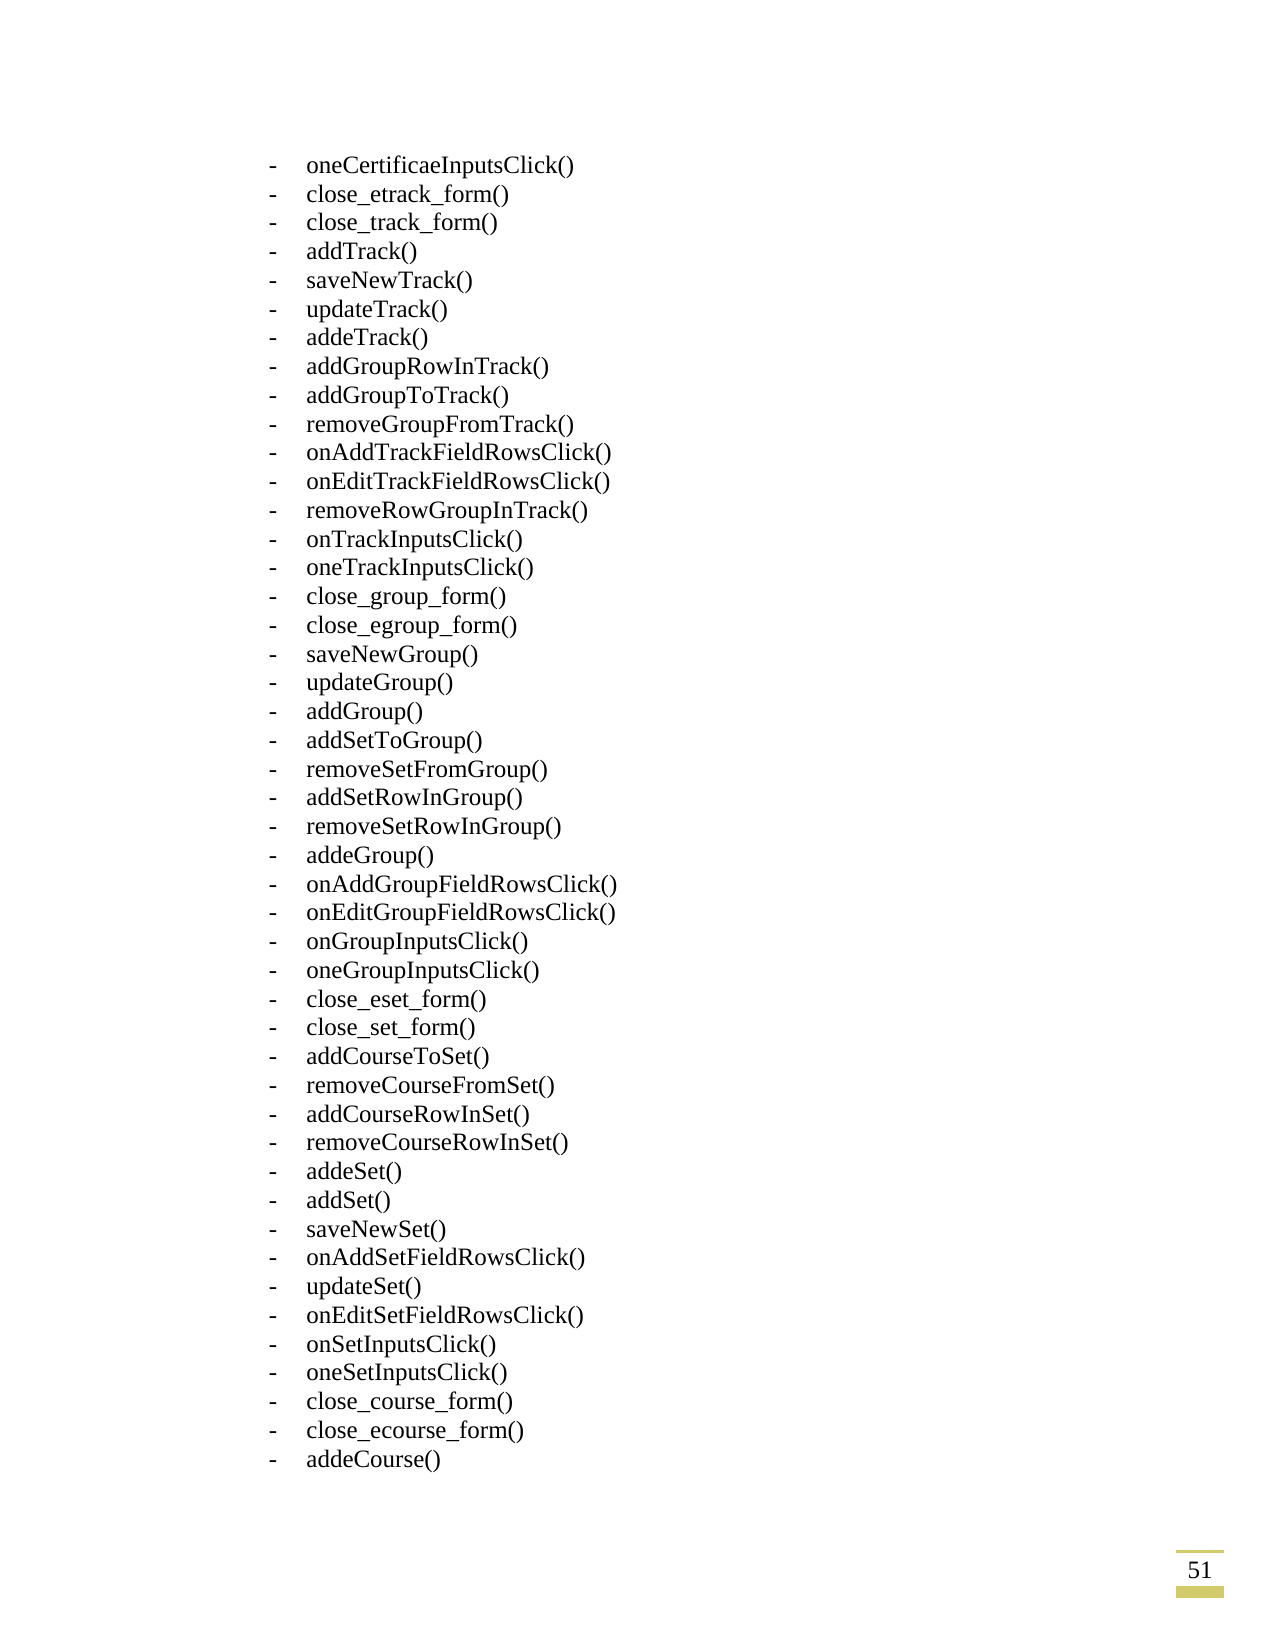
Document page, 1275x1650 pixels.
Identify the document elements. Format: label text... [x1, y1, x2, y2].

list addGroupRowInTrack() [269, 351, 1125, 380]
list close_egroup_form() [269, 610, 1125, 639]
list saveNewGroup() [269, 639, 1125, 667]
list addeSet() [269, 1156, 1125, 1185]
list removeRowGroupInTrack() [269, 495, 1125, 524]
list removeCourseFromSet() [269, 1070, 1125, 1099]
list oneCertificaeInputsClick() [269, 150, 1125, 179]
list updateGroup() [269, 667, 1125, 696]
list onAddGroupFieldRowsClick() [269, 869, 1125, 897]
list oneSetInputsClick() [269, 1357, 1125, 1386]
list onEditTrackFieldRowsClick() [269, 466, 1125, 495]
list removeGroupFromTrack() [269, 409, 1125, 437]
list saveNewTrack() [269, 265, 1125, 294]
list addTrack() [269, 236, 1125, 265]
list updateTrack() [269, 294, 1125, 322]
list addGroupToTrack() [269, 380, 1125, 409]
list saveNewSet() [269, 1214, 1125, 1242]
list removeSetRowInGroup() [269, 811, 1125, 840]
list close_set_form() [269, 1012, 1125, 1041]
list addeGroup() [269, 840, 1125, 869]
list close_track_form() [269, 207, 1125, 236]
list close_group_form() [269, 581, 1125, 610]
list oneGroupInputsClick() [269, 955, 1125, 984]
list onTrackInputsClick() [269, 524, 1125, 552]
list removeCourseRowInSet() [269, 1127, 1125, 1156]
list oneTrackInputsClick() [269, 552, 1125, 581]
list addSetRowInGroup() [269, 782, 1125, 811]
list close_ecourse_form() [269, 1415, 1125, 1444]
list onGroupInputsClick() [269, 926, 1125, 955]
list addSetToGroup() [269, 725, 1125, 754]
list close_course_form() [269, 1386, 1125, 1415]
list addCourseToSet() [269, 1041, 1125, 1070]
list addSet() [269, 1185, 1125, 1214]
list close_eset_form() [269, 984, 1125, 1012]
list onSetInputsClick() [269, 1329, 1125, 1357]
list addeCourse() [269, 1444, 1125, 1472]
list onEditSetFieldRowsClick() [269, 1300, 1125, 1329]
list onAddSetFieldRowsClick() [269, 1242, 1125, 1271]
list onEditGroupFieldRowsClick() [269, 897, 1125, 926]
list addGroup() [269, 696, 1125, 725]
list addCourseRowInSet() [269, 1099, 1125, 1127]
list addeTrack() [269, 322, 1125, 351]
list onAddTrackFieldRowsClick() [269, 437, 1125, 466]
list updateSet() [269, 1271, 1125, 1300]
list removeSetFromGroup() [269, 754, 1125, 782]
list close_etrack_form() [269, 179, 1125, 207]
